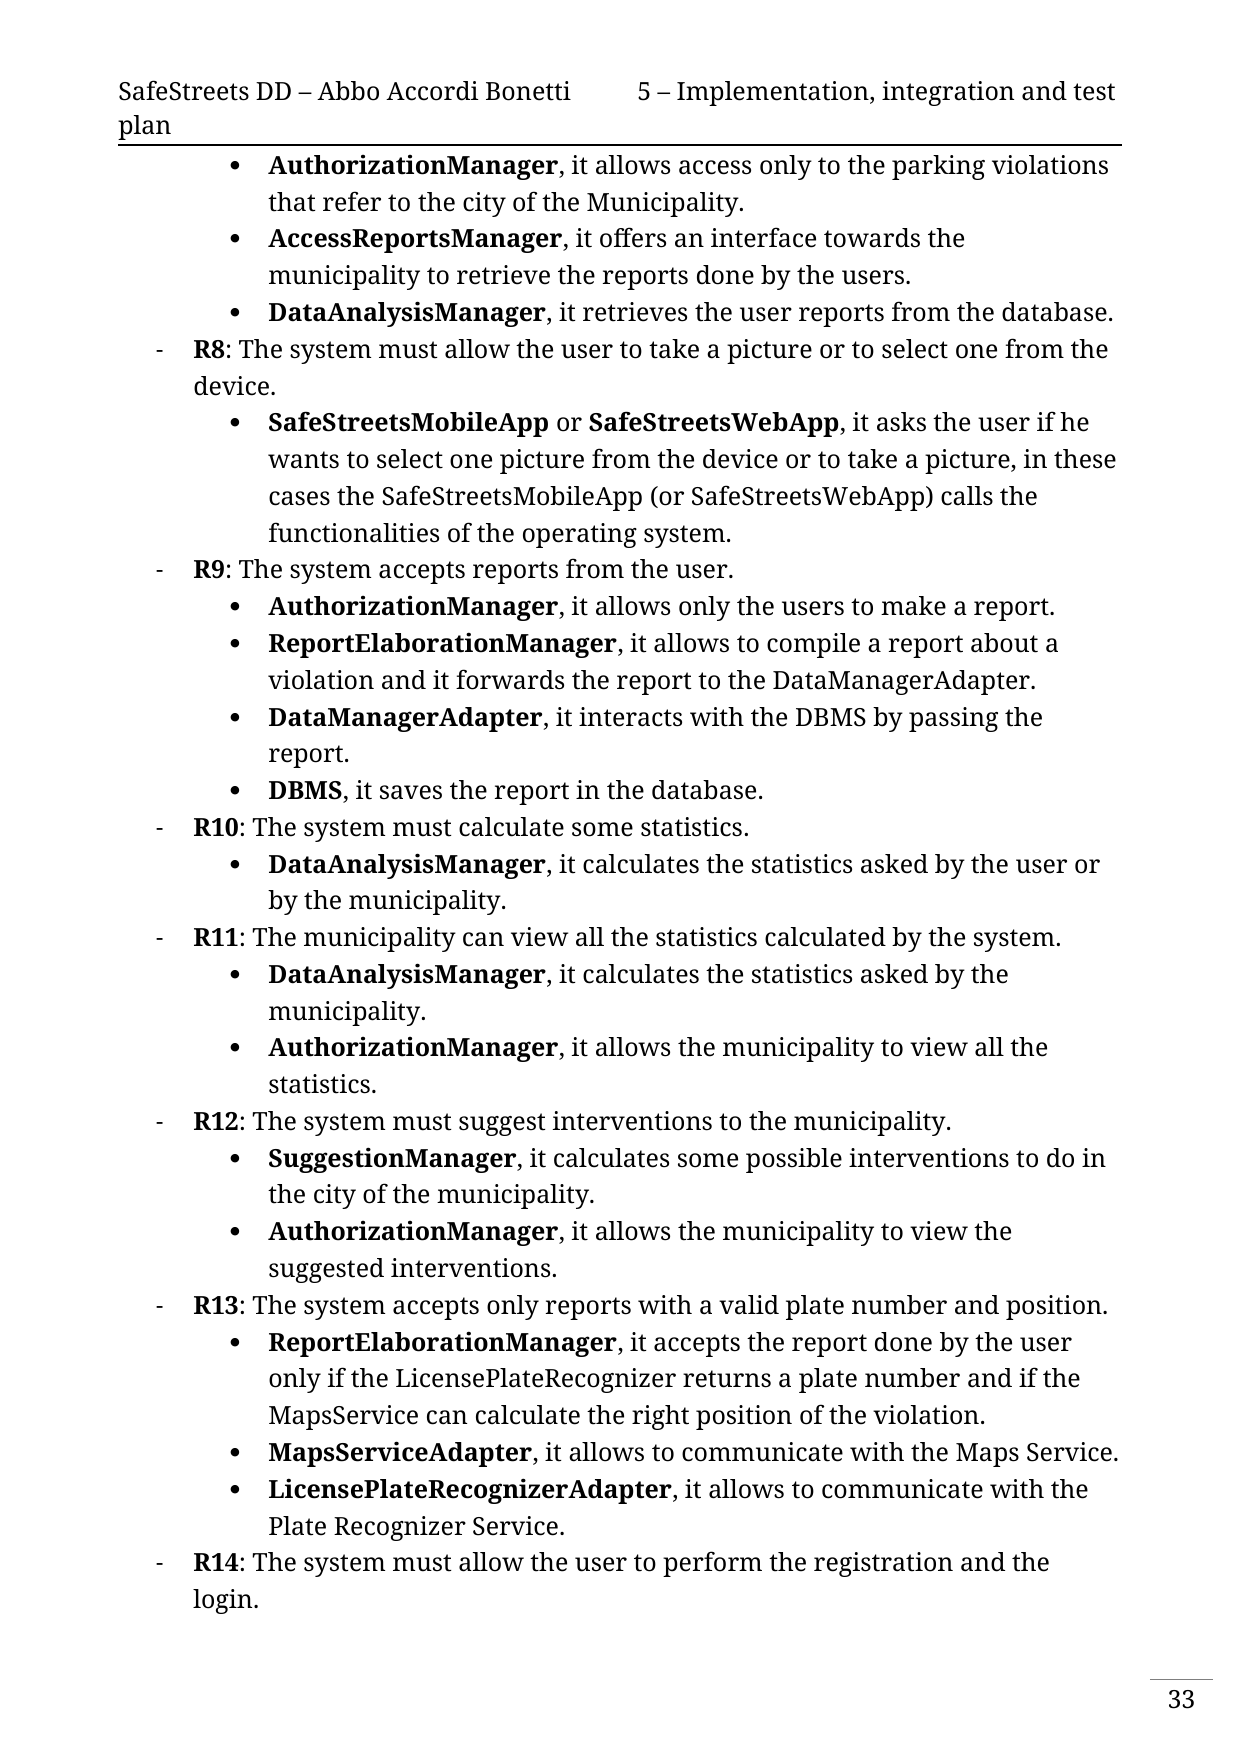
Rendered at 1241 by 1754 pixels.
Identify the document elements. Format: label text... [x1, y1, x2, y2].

list R13: The system accepts only reports with a valid plate number and position. [156, 1287, 1122, 1322]
list DataAnalysisManager, it calculates the statistics asked by the municipality. [231, 957, 1122, 1027]
list AuthorizationManager, it allows the municipality to view all the statistics. [231, 1030, 1122, 1101]
list DBMS, it saves the report in the database. [231, 773, 1122, 807]
list SafeStreetsMobileApp or SafeStreetsWebApp, it asks the user if he wants to select one picture from the device or to take a picture, in these cases the SafeStreetsMobileApp (or SafeStreetsWebApp) calls the functionalities of the operating system. [231, 405, 1122, 549]
list AuthorizationManager, it allows only the users to make a report. [231, 589, 1122, 623]
list DataAnalysisManager, it calculates the statistics asked by the user or by the municipality. [231, 846, 1122, 917]
list ReportElaborationManager, it allows to compile a report about a violation and it forwards the report to the DataManagerAdapter. [231, 626, 1122, 696]
list LicensePlateRecognizerAdapter, it allows to communicate with the Plate Recognizer Service. [231, 1471, 1122, 1542]
list AuthorizationManager, it allows the municipality to view the suggested interventions. [231, 1214, 1122, 1285]
list ReportElaborationManager, it accepts the report done by the user only if the LicensePlateRecognizer returns a plate number and if the MapsService can calculate the right position of the violation. [231, 1324, 1122, 1432]
list R9: The system accepts reports from the user. [156, 552, 1122, 586]
list R12: The system must suggest interventions to the municipality. [156, 1104, 1122, 1138]
list R14: The system must allow the user to perform the registration and the login. [156, 1545, 1122, 1616]
list R8: The system must allow the user to take a picture or to select one from the device. [156, 331, 1122, 402]
list AccessReportsManager, it offers an interface towards the municipality to retrieve the reports done by the users. [231, 221, 1122, 292]
list R11: The municipality can view all the statistics calculated by the system. [156, 920, 1122, 954]
list MapsServiceAdapter, it allows to communicate with the Maps Service. [231, 1434, 1122, 1469]
list DataAnalysisManager, it retrieves the user reports from the database. [231, 295, 1122, 329]
list DataManagerAdapter, it interacts with the DBMS by passing the report. [231, 699, 1122, 770]
list SuggestionManager, it calculates some possible interventions to do in the city of the municipality. [231, 1140, 1122, 1211]
list R10: The system must calculate some statistics. [156, 809, 1122, 843]
list AuthorizationManager, it allows access only to the parking violations that refer to the city of the Municipality. [231, 148, 1122, 218]
